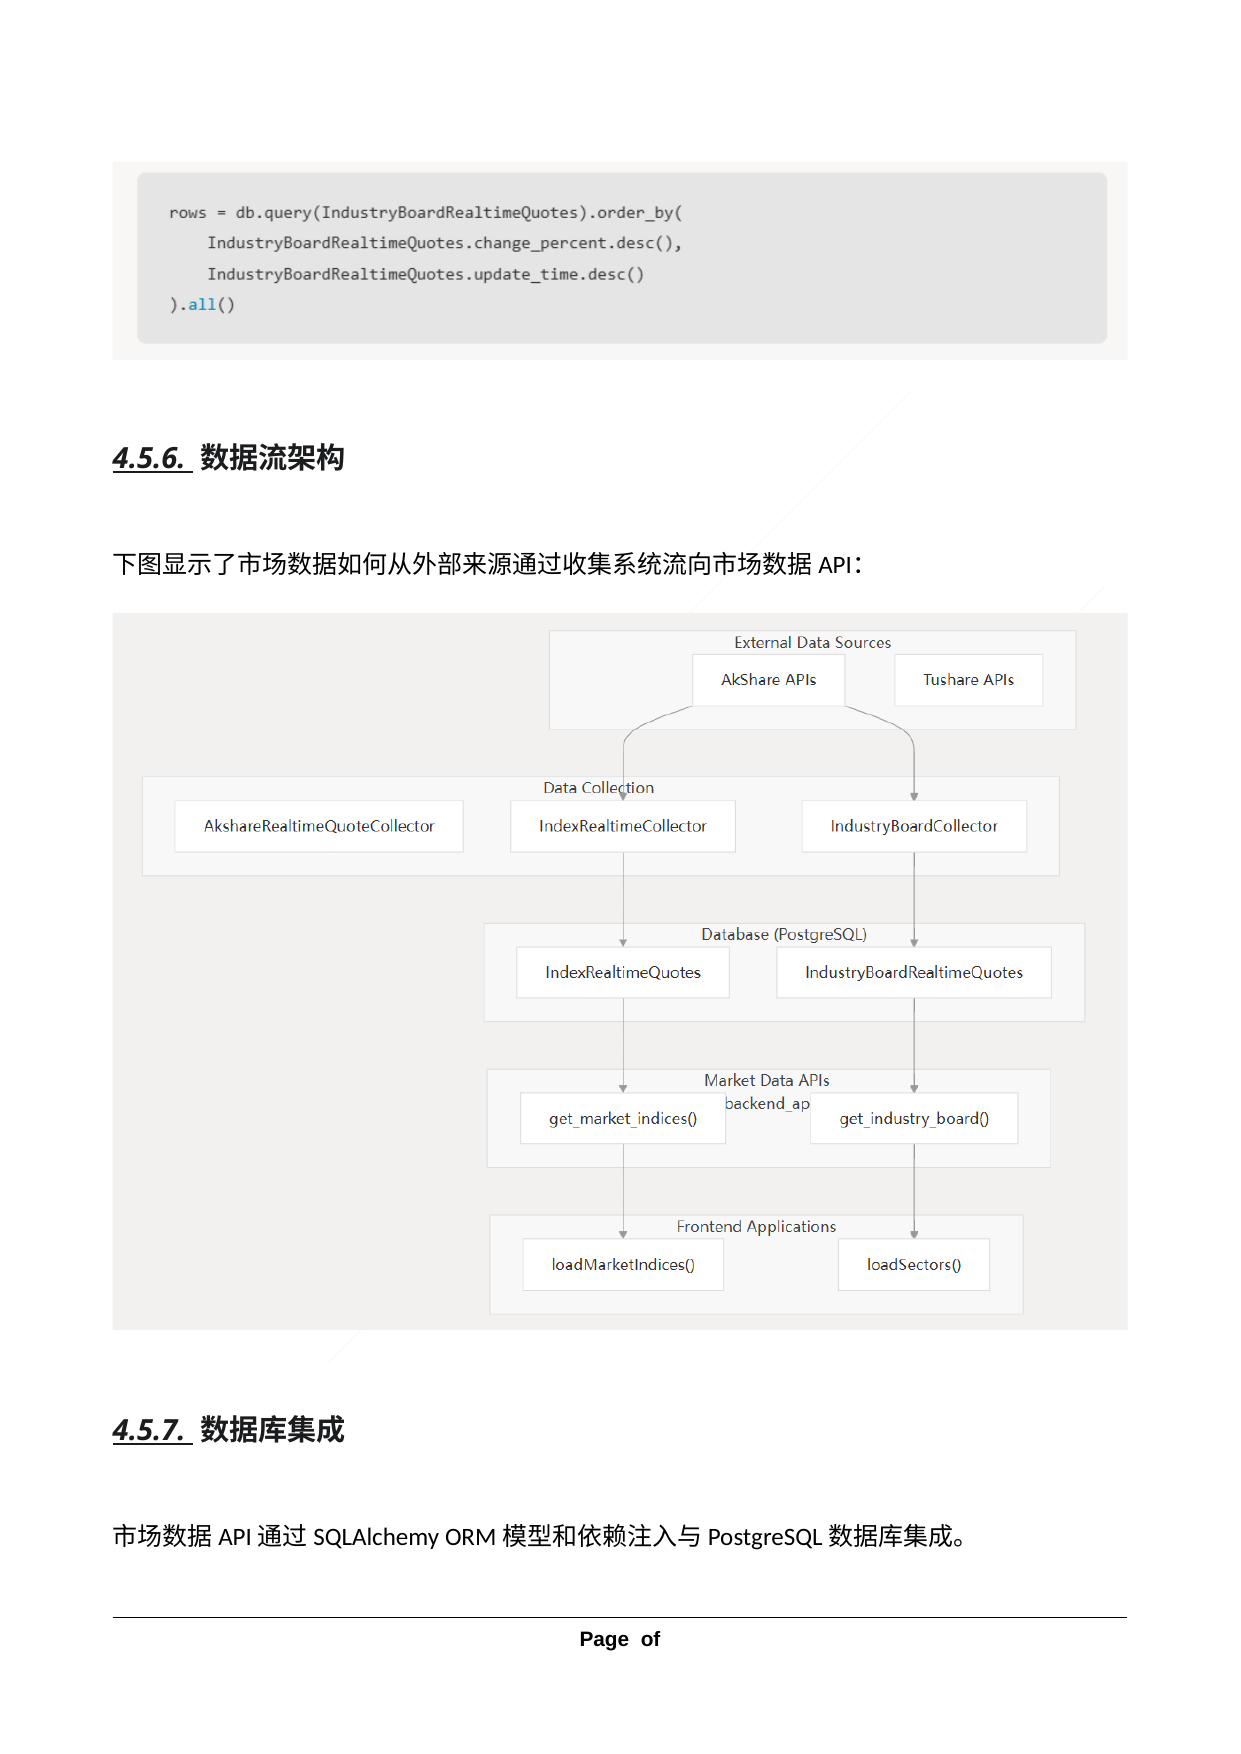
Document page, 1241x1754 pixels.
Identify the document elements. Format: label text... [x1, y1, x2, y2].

picture [112, 162, 1128, 360]
text 下图显示了市场数据如何从外部来源通过收集系统流向市场数据 API： [112, 531, 1128, 596]
subtitle 数据流架构 [112, 424, 1128, 489]
subtitle 数据库集成 [112, 1395, 1128, 1460]
picture [112, 613, 1128, 1330]
text 市场数据 API 通过 SQLAlchemy ORM 模型和依赖注入与 PostgreSQL 数据库集成。 [112, 1502, 1128, 1567]
